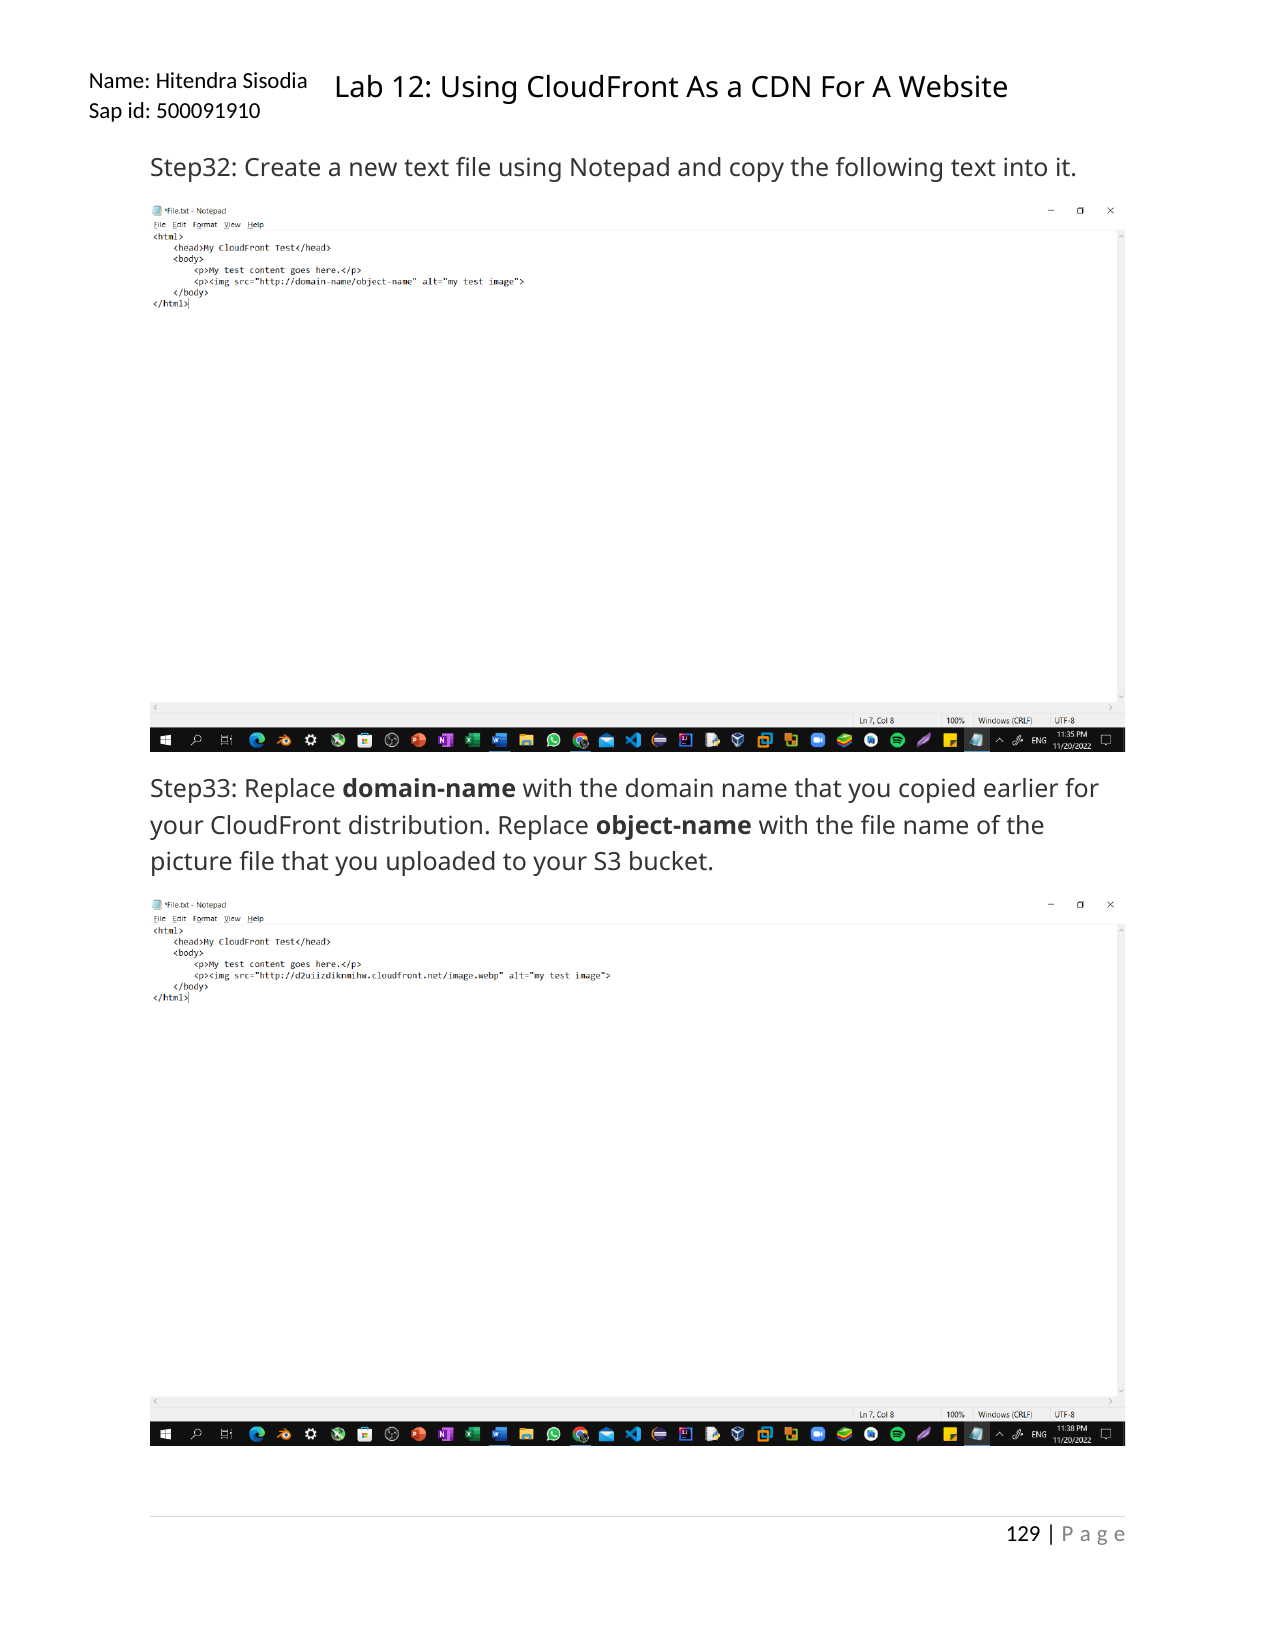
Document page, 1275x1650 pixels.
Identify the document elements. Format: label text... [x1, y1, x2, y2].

picture [150, 203, 1125, 752]
text Step32: Create a new text file using Notepad and copy the following text into it. [150, 150, 1125, 184]
picture [150, 897, 1125, 1446]
text Step33: Replace domain-name with the domain name that you copied earlier for your CloudFront distribution. Replace object-name with the file name of the picture file that you uploaded to your S3 bucket. [150, 771, 1125, 878]
